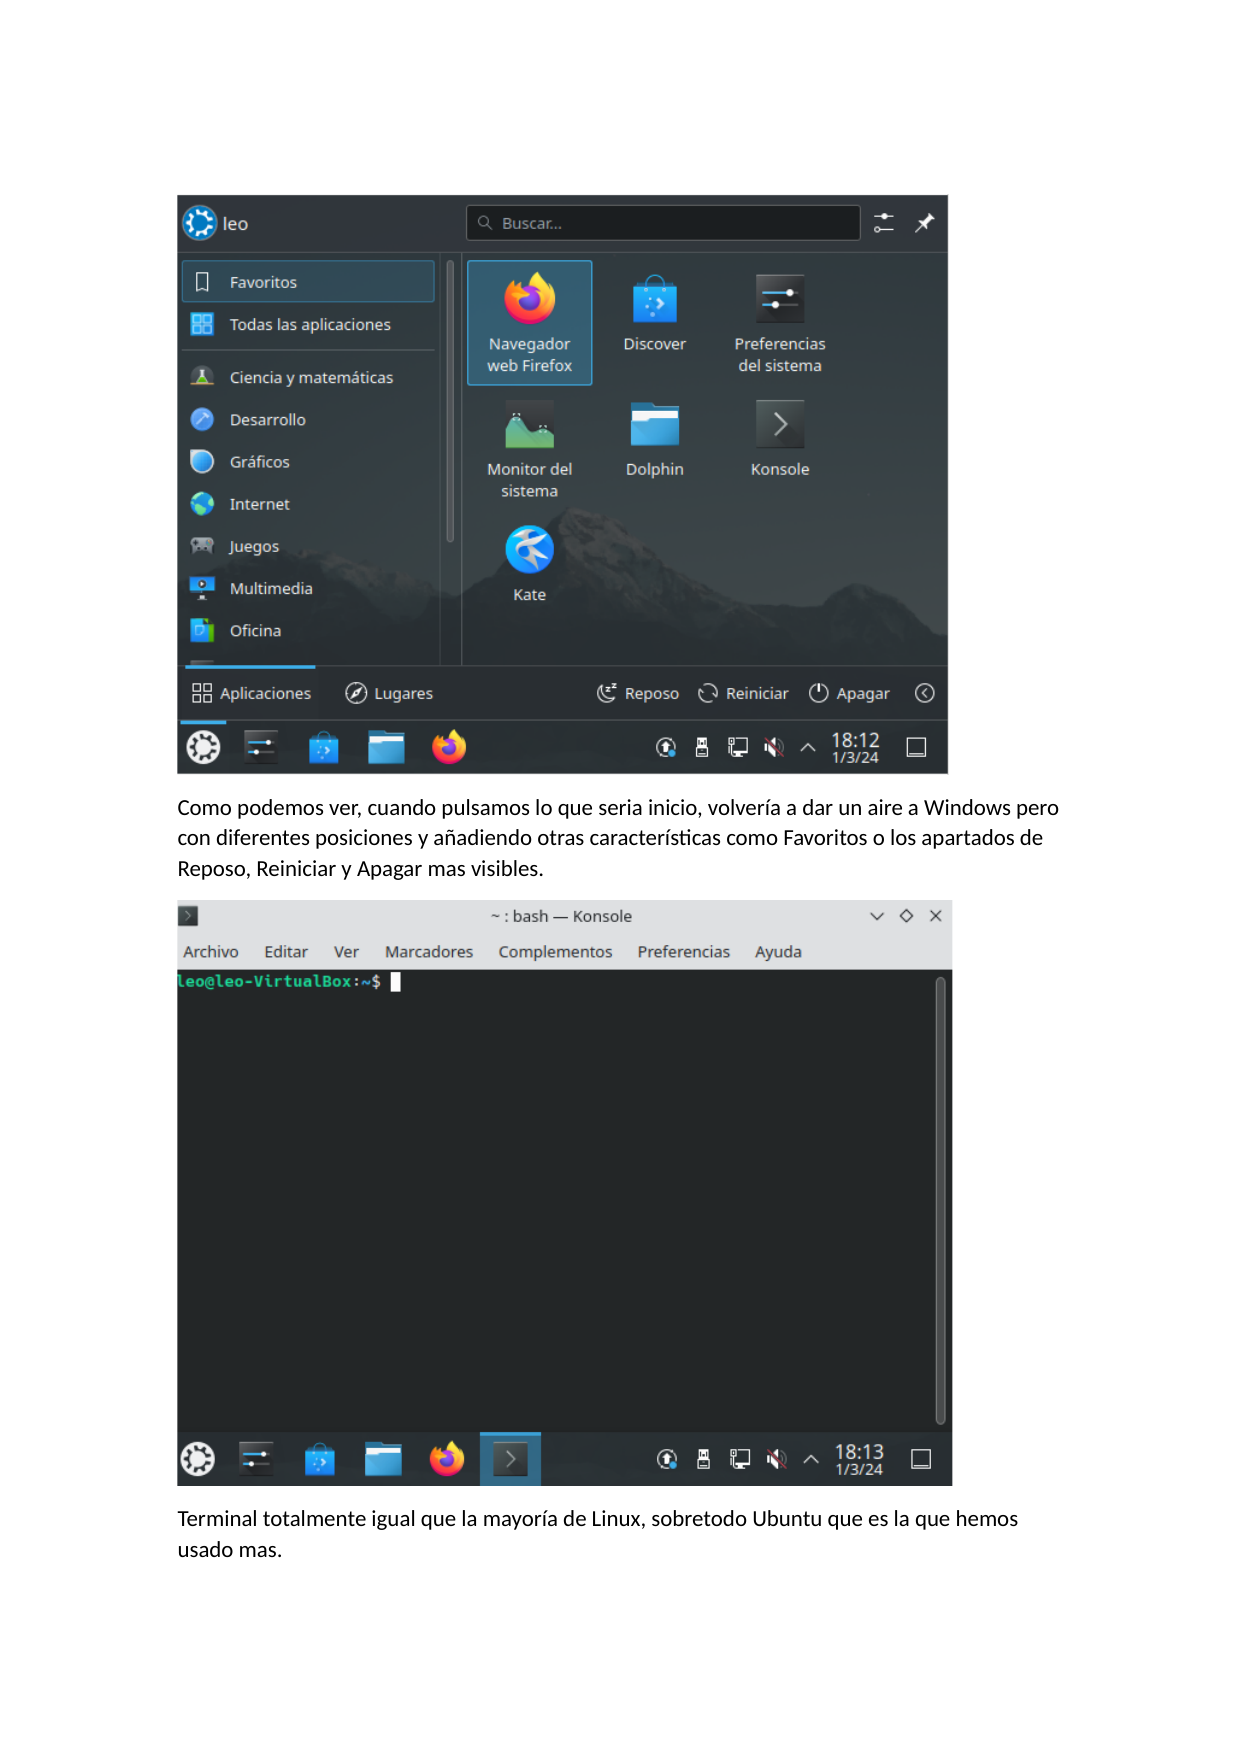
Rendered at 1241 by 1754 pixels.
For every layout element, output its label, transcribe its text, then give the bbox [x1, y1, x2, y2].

text Como podemos ver, cuando pulsamos lo que seria inicio, volvería a dar un aire a Windows pero con diferentes posiciones y añadiendo otras características como Favoritos o los apartados de Reposo, Reiniciar y Apagar mas visibles. [177, 793, 1063, 882]
picture [177, 900, 953, 1486]
picture [177, 194, 949, 775]
text Terminal totalmente igual que la mayoría de Linux, sobretodo Ubuntu que es la que hemos usado mas. [177, 1504, 1063, 1563]
